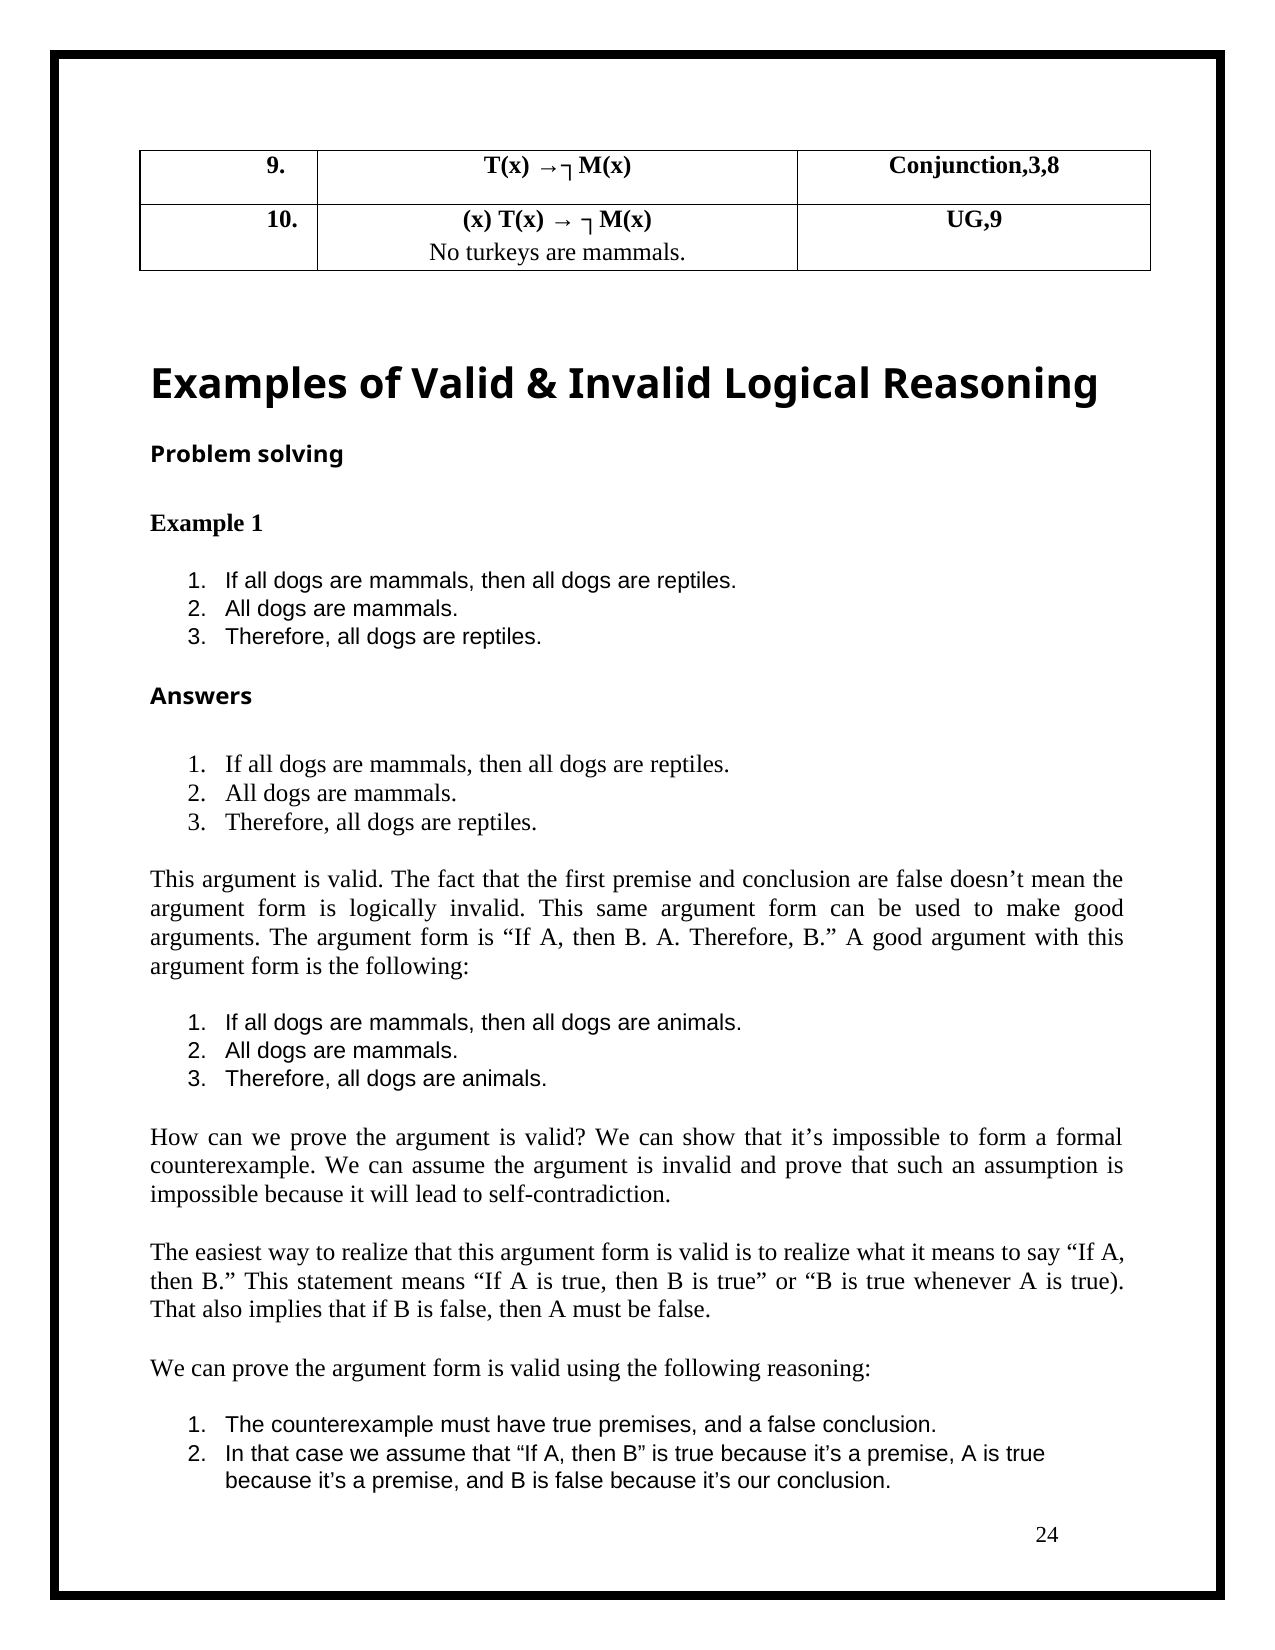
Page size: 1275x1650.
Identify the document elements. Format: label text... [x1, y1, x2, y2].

list The counterexample must have true premises, and a false conclusion. [187, 1411, 1181, 1438]
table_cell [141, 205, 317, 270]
list All dogs are mammals. [187, 594, 1181, 621]
list If all dogs are mammals, then all dogs are animals. [187, 1009, 1181, 1036]
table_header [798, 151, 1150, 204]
list If all dogs are mammals, then all dogs are reptiles. [187, 567, 1181, 593]
list All dogs are mammals. [187, 778, 1181, 806]
text Problem solving [150, 438, 1181, 470]
list If all dogs are mammals, then all dogs are reptiles. [187, 749, 1181, 778]
list All dogs are mammals. [187, 1037, 1181, 1064]
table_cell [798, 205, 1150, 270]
text We can prove the argument form is valid using the following reasoning: [150, 1353, 1181, 1381]
text Examples of Valid & Invalid Logical Reasoning [150, 353, 1181, 410]
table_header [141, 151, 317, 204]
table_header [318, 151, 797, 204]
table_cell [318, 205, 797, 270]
list In that case we assume that “If A, then B” is true because it’s a premise, A is true because it’s a premise, and B is false because it’s our conclusion. [187, 1439, 1126, 1493]
list Therefore, all dogs are animals. [187, 1065, 1181, 1092]
list Therefore, all dogs are reptiles. [187, 623, 1181, 649]
text This argument is valid. The fact that the first premise and conclusion are false doesn’t mean the argument form is logically invalid. This same argument form can be used to make good arguments. The argument form is “If A, then B. A. Therefore, B.” A good argument with this argument form is the following: [150, 864, 1125, 979]
text The easiest way to realize that this argument form is valid is to realize what it means to say “If A, then B.” This statement means “If A is true, then B is true” or “B is true whenever A is true). That also implies that if B is false, then A must be false. [150, 1237, 1125, 1323]
text How can we prove the argument is valid? We can show that it’s impossible to form a formal counterexample. We can assume the argument is invalid and prove that such an assumption is impossible because it will lead to self-contradiction. [150, 1122, 1125, 1208]
text Answers [150, 680, 1181, 711]
text Example 1 [150, 508, 1181, 537]
list Therefore, all dogs are reptiles. [187, 807, 1181, 835]
